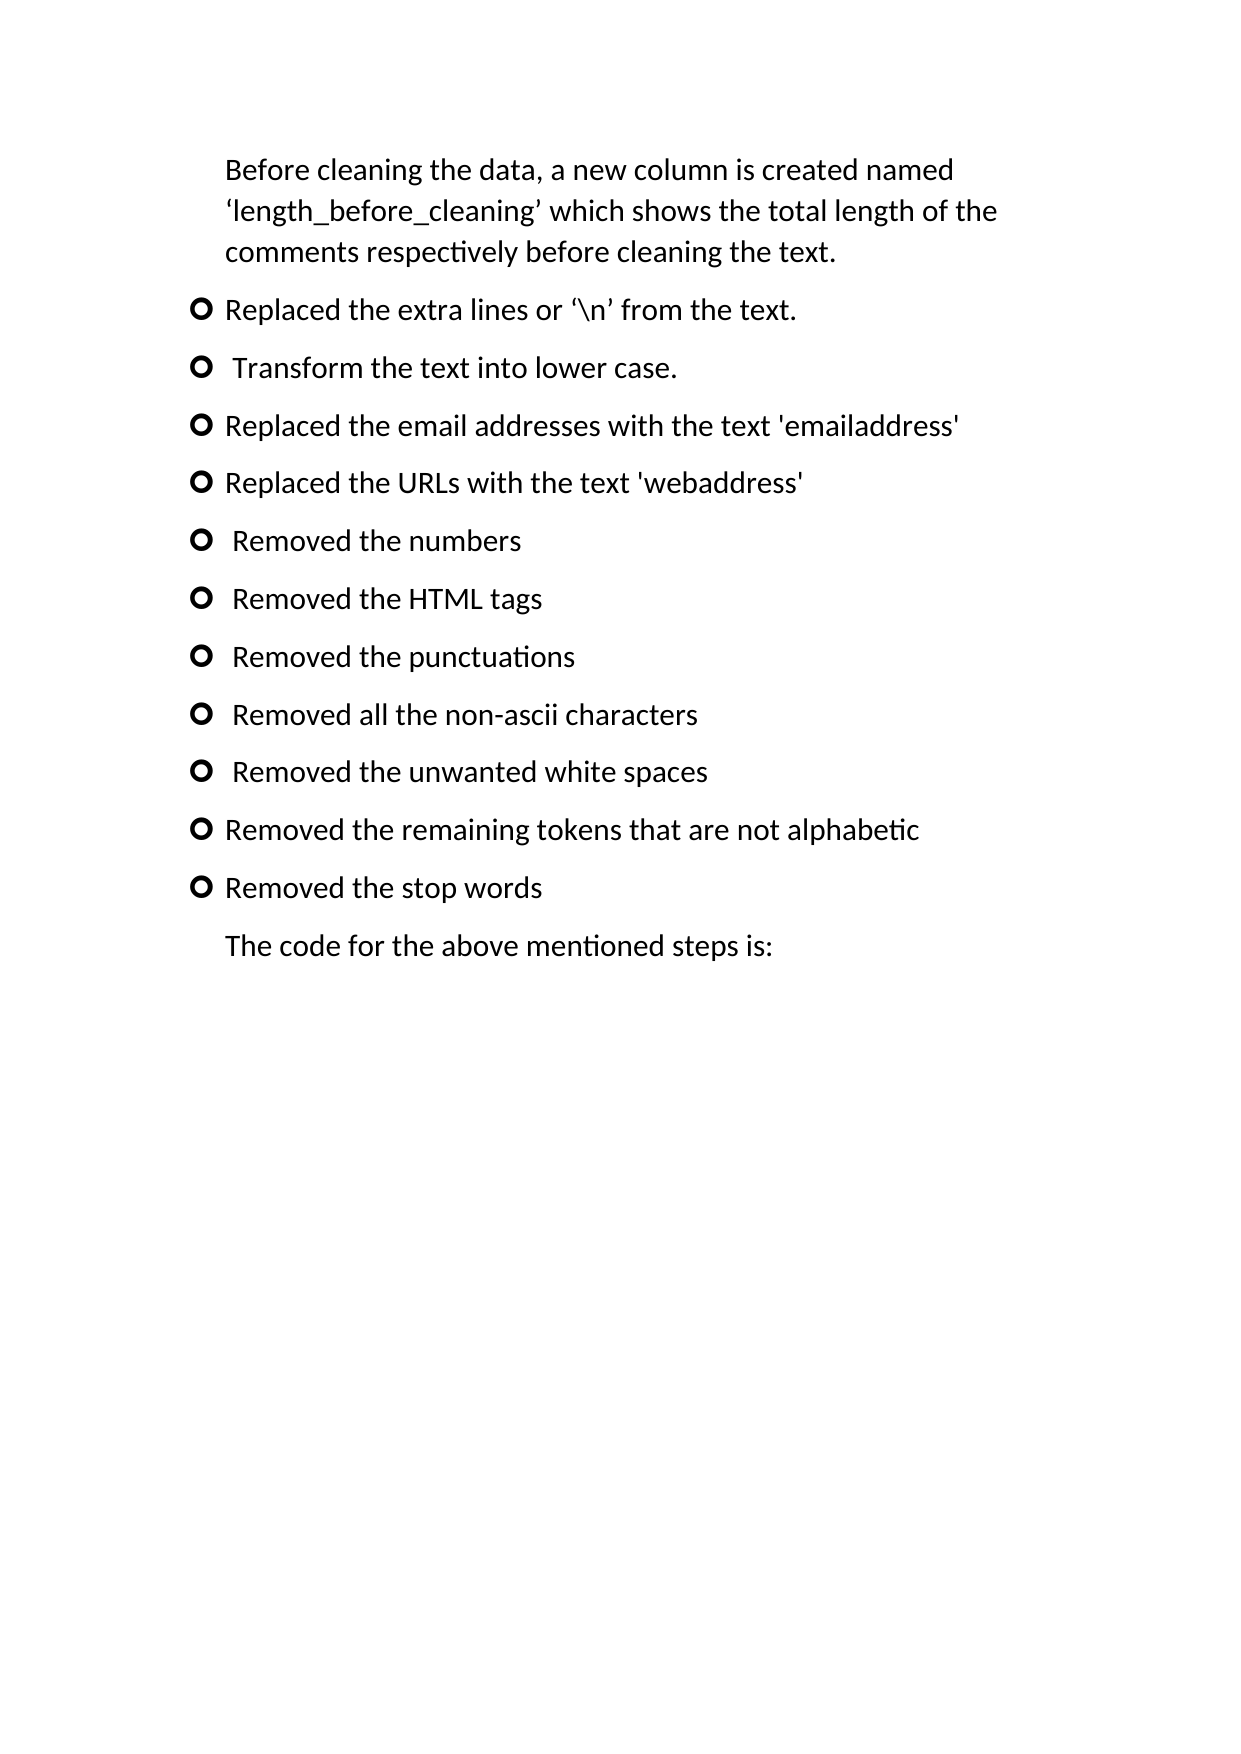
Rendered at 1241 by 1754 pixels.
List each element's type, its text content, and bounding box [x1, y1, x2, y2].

list Removed the HTML tags [187, 579, 1090, 617]
list Removed all the non-ascii characters [187, 695, 1090, 733]
list Replaced the URLs with the text 'webaddress' [187, 463, 1090, 502]
list Replaced the extra lines or ‘\n’ from the text. [187, 290, 1090, 328]
list Removed the remaining tokens that are not alphabetic [187, 810, 1090, 848]
text Before cleaning the data, a new column is created named ‘length_before_cleaning’ which shows the total length of the comments respectively before cleaning the text. [225, 150, 1090, 270]
list Transform the text into lower case. [187, 348, 1090, 386]
list Removed the numbers [187, 521, 1090, 559]
list Replaced the email addresses with the text 'emailaddress' [187, 406, 1090, 444]
list Removed the stop words [187, 868, 1090, 906]
list Removed the unwanted white spaces [187, 753, 1090, 791]
list Removed the punctuations [187, 637, 1090, 675]
text The code for the above mentioned steps is: [225, 926, 1090, 964]
